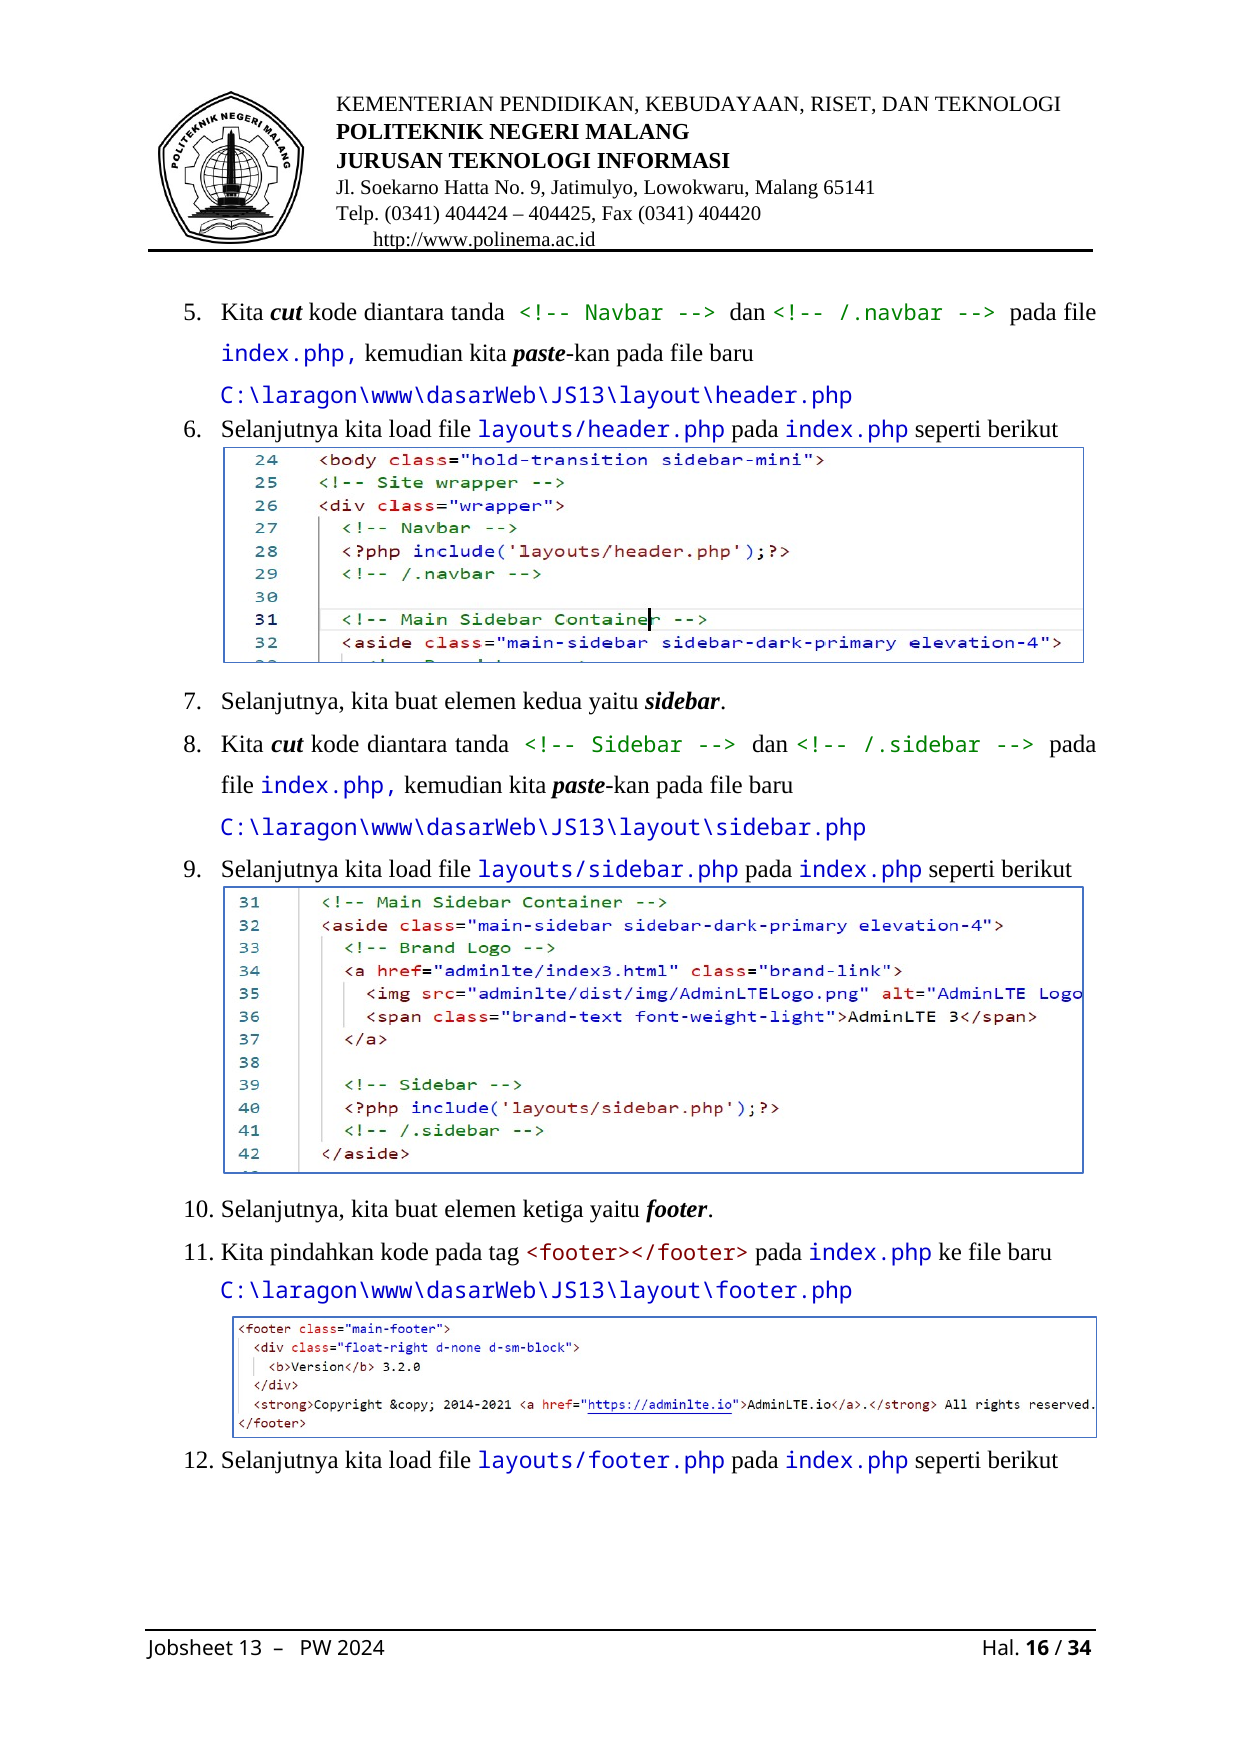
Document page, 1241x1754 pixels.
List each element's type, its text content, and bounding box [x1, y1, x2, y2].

list Selanjutnya, kita buat elemen ketiga yaitu footer. [183, 1193, 1097, 1224]
text C:\laragon\www\dasarWeb\JS13\layout\sidebar.php [220, 811, 1097, 842]
list Selanjutnya kita load file layouts/header.php pada index.php seperti berikut [183, 413, 1097, 444]
list Selanjutnya kita load file layouts/footer.php pada index.php seperti berikut [183, 1443, 1097, 1475]
list Kita cut kode diantara tanda <!-- Sidebar --> dan <!-- /.sidebar --> pada file index.php, kemudian kita paste-kan pada file baru [183, 728, 1097, 800]
text C:\laragon\www\dasarWeb\JS13\layout\header.php [220, 379, 1097, 411]
list Selanjutnya kita load file layouts/sidebar.php pada index.php seperti berikut [183, 853, 1097, 884]
picture [225, 888, 1082, 1172]
picture [225, 448, 1083, 662]
list Kita cut kode diantara tanda <!-- Navbar --> dan <!-- /.navbar --> pada file index.php, kemudian kita paste-kan pada file baru [183, 297, 1097, 369]
list Selanjutnya, kita buat elemen kedua yaitu sidebar. [183, 685, 1097, 716]
picture [234, 1318, 1096, 1437]
list Kita pindahkan kode pada tag <footer></footer> pada index.php ke file baru [183, 1236, 1097, 1267]
picture [158, 91, 306, 244]
text C:\laragon\www\dasarWeb\JS13\layout\footer.php [220, 1274, 1097, 1306]
